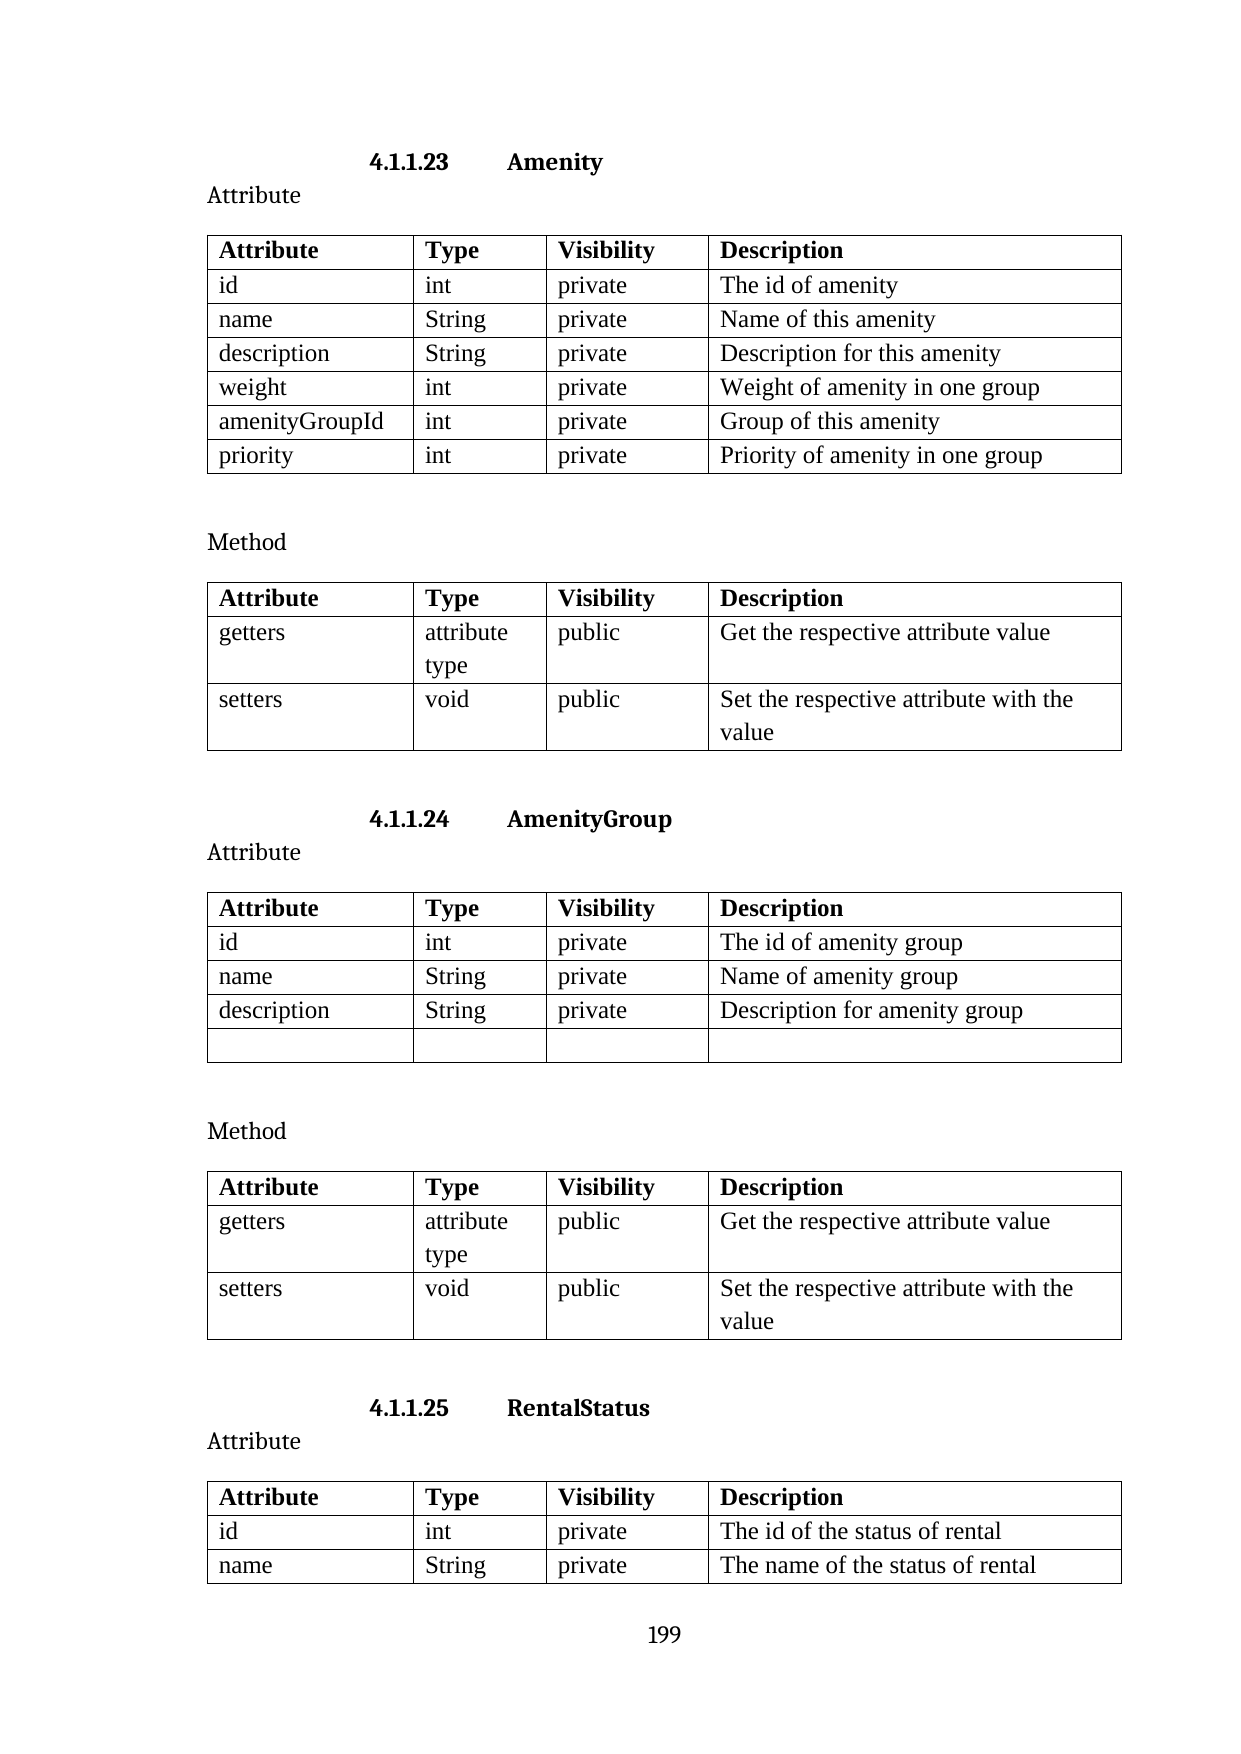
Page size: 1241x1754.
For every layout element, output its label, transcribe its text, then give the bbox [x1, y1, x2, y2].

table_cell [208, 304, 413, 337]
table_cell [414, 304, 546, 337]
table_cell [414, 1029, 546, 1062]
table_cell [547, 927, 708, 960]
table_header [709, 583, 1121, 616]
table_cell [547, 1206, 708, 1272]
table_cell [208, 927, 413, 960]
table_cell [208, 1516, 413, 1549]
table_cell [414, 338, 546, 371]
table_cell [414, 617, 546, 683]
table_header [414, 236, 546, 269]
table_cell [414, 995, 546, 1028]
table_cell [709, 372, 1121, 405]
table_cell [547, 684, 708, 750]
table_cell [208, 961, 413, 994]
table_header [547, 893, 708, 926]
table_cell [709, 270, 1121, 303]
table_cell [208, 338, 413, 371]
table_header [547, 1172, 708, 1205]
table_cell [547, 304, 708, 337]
text Attribute [207, 838, 1122, 867]
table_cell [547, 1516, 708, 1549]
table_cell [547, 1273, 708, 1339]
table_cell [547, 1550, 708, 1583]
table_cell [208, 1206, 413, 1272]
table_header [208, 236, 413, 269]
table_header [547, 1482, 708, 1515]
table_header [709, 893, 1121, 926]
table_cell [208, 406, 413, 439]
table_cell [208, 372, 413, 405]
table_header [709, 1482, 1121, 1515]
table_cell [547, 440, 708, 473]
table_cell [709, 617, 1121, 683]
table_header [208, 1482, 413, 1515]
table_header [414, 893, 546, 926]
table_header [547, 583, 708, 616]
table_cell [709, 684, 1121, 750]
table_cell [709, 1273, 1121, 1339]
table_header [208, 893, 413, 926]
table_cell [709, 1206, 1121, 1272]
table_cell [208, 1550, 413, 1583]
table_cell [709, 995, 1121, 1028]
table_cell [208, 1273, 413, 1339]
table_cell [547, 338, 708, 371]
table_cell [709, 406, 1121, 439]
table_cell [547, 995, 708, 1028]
text Attribute [207, 1427, 1122, 1456]
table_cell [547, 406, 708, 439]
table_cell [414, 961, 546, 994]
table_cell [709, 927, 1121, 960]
text Method [207, 1117, 1122, 1146]
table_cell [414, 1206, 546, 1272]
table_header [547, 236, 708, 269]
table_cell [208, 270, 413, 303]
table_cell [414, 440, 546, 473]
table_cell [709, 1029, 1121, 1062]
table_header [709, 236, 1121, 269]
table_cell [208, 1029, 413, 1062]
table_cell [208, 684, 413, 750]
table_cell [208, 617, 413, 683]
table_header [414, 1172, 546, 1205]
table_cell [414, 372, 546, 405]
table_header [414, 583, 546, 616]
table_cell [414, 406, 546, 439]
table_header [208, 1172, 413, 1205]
subtitle Amenity [369, 148, 1122, 176]
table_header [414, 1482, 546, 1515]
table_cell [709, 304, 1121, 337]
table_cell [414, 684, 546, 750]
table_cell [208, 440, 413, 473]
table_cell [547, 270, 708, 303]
subtitle AmenityGroup [369, 805, 1122, 834]
subtitle RentalStatus [369, 1394, 1122, 1423]
text Method [207, 528, 1122, 557]
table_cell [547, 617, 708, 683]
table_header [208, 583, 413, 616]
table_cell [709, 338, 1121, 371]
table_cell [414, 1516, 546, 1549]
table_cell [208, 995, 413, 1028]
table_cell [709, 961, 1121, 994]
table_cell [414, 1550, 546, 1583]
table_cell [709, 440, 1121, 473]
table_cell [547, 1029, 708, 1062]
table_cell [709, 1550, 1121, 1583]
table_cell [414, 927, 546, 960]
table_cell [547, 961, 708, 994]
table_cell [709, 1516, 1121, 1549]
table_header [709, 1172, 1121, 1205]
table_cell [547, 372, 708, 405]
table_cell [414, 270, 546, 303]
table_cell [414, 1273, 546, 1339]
text Attribute [207, 181, 1122, 209]
